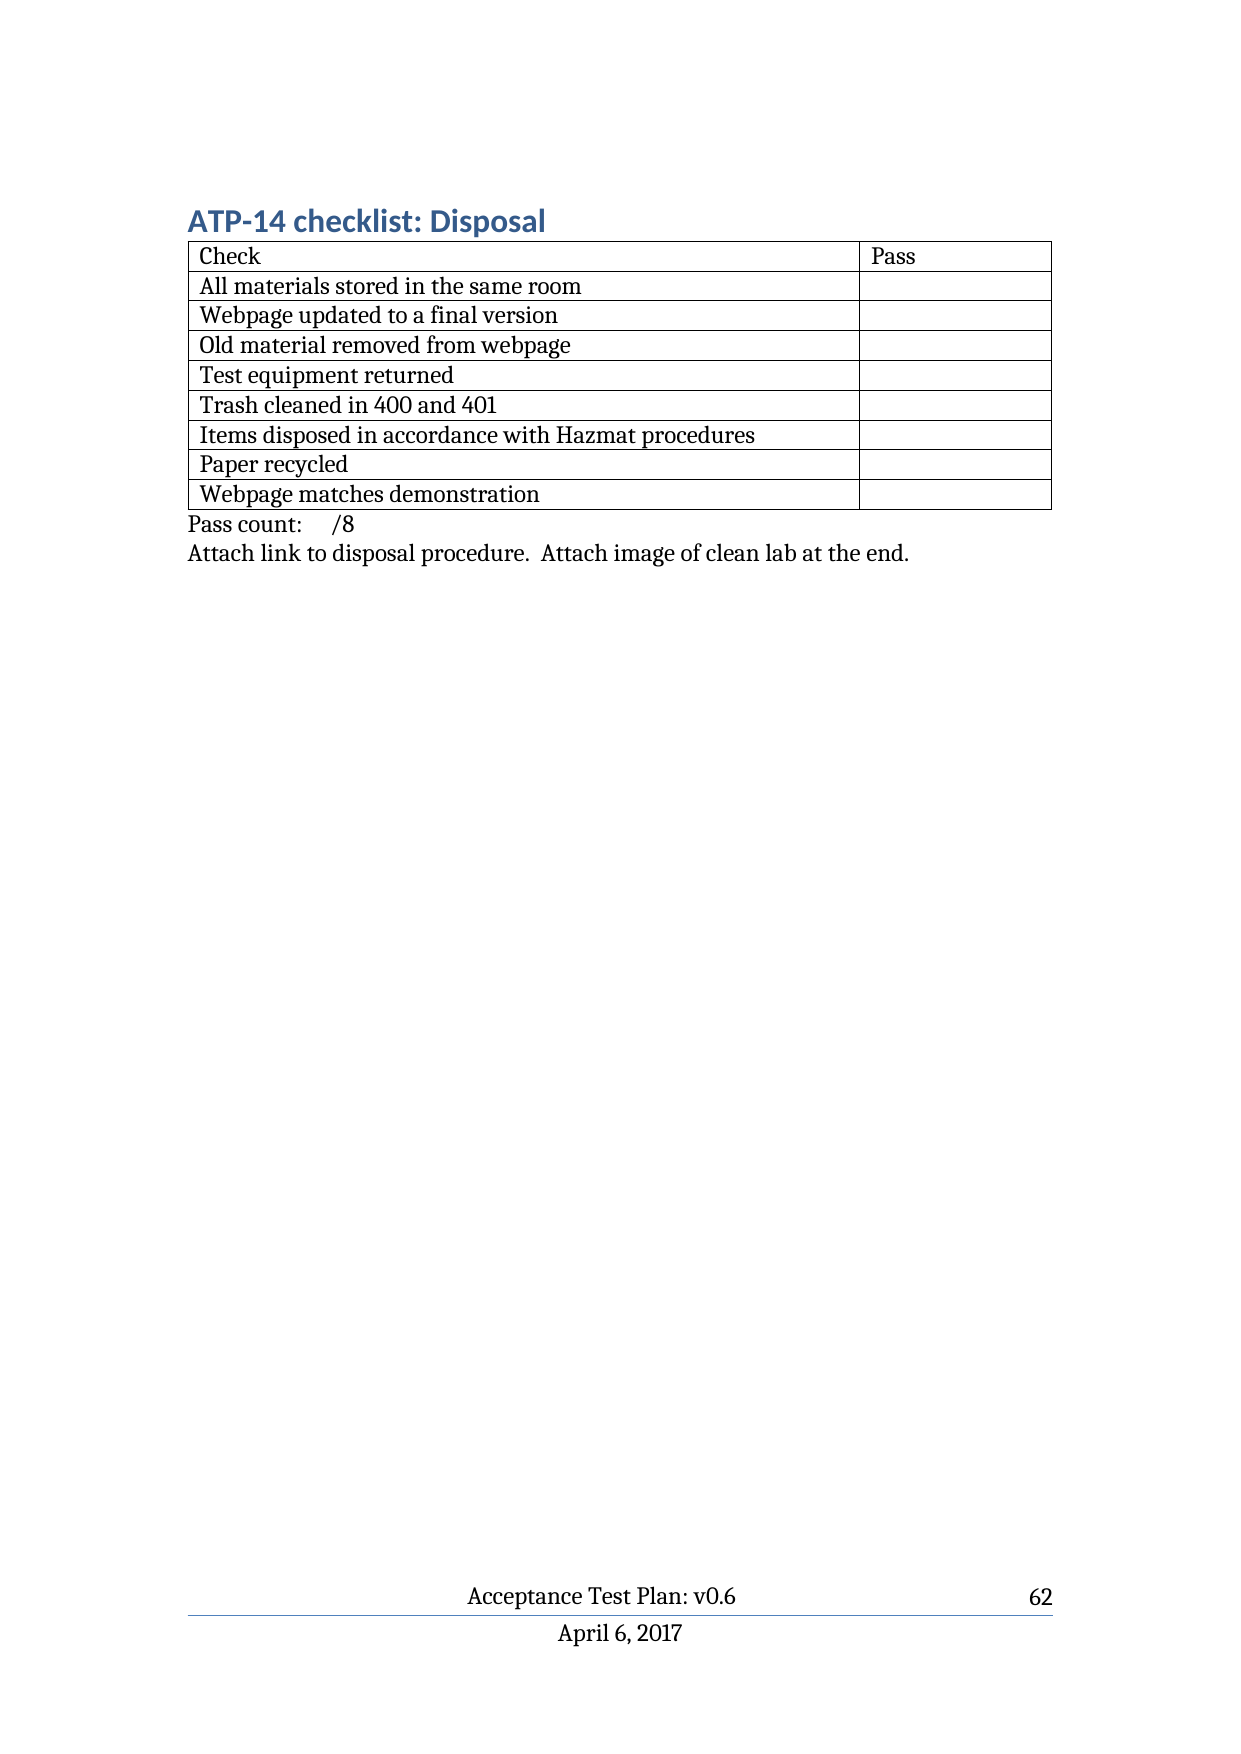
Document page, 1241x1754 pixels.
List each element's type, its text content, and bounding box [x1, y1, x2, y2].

table_header Pass [860, 242, 1051, 271]
table_cell Trash cleaned in 400 and 401 [189, 391, 859, 419]
table_cell [860, 480, 1051, 509]
table_cell [860, 301, 1051, 330]
table_cell Webpage matches demonstration [189, 480, 859, 509]
table_cell Test equipment returned [189, 361, 859, 390]
text Pass count: /8 [187, 510, 1053, 539]
table_cell [860, 361, 1051, 390]
table_cell All materials stored in the same room [189, 272, 859, 300]
table_cell Webpage updated to a final version [189, 301, 859, 330]
text Attach link to disposal procedure. Attach image of clean lab at the end. [187, 539, 1053, 567]
table_cell [860, 391, 1051, 419]
table_cell Items disposed in accordance with Hazmat procedures [189, 421, 859, 449]
table_header Check [189, 242, 859, 271]
table_cell Old material removed from webpage [189, 331, 859, 360]
table_cell [860, 331, 1051, 360]
table_cell [860, 450, 1051, 479]
subtitle ATP-14 checklist: Disposal [187, 200, 1053, 241]
table_cell [860, 272, 1051, 300]
table_cell [860, 421, 1051, 449]
table_cell Paper recycled [189, 450, 859, 479]
